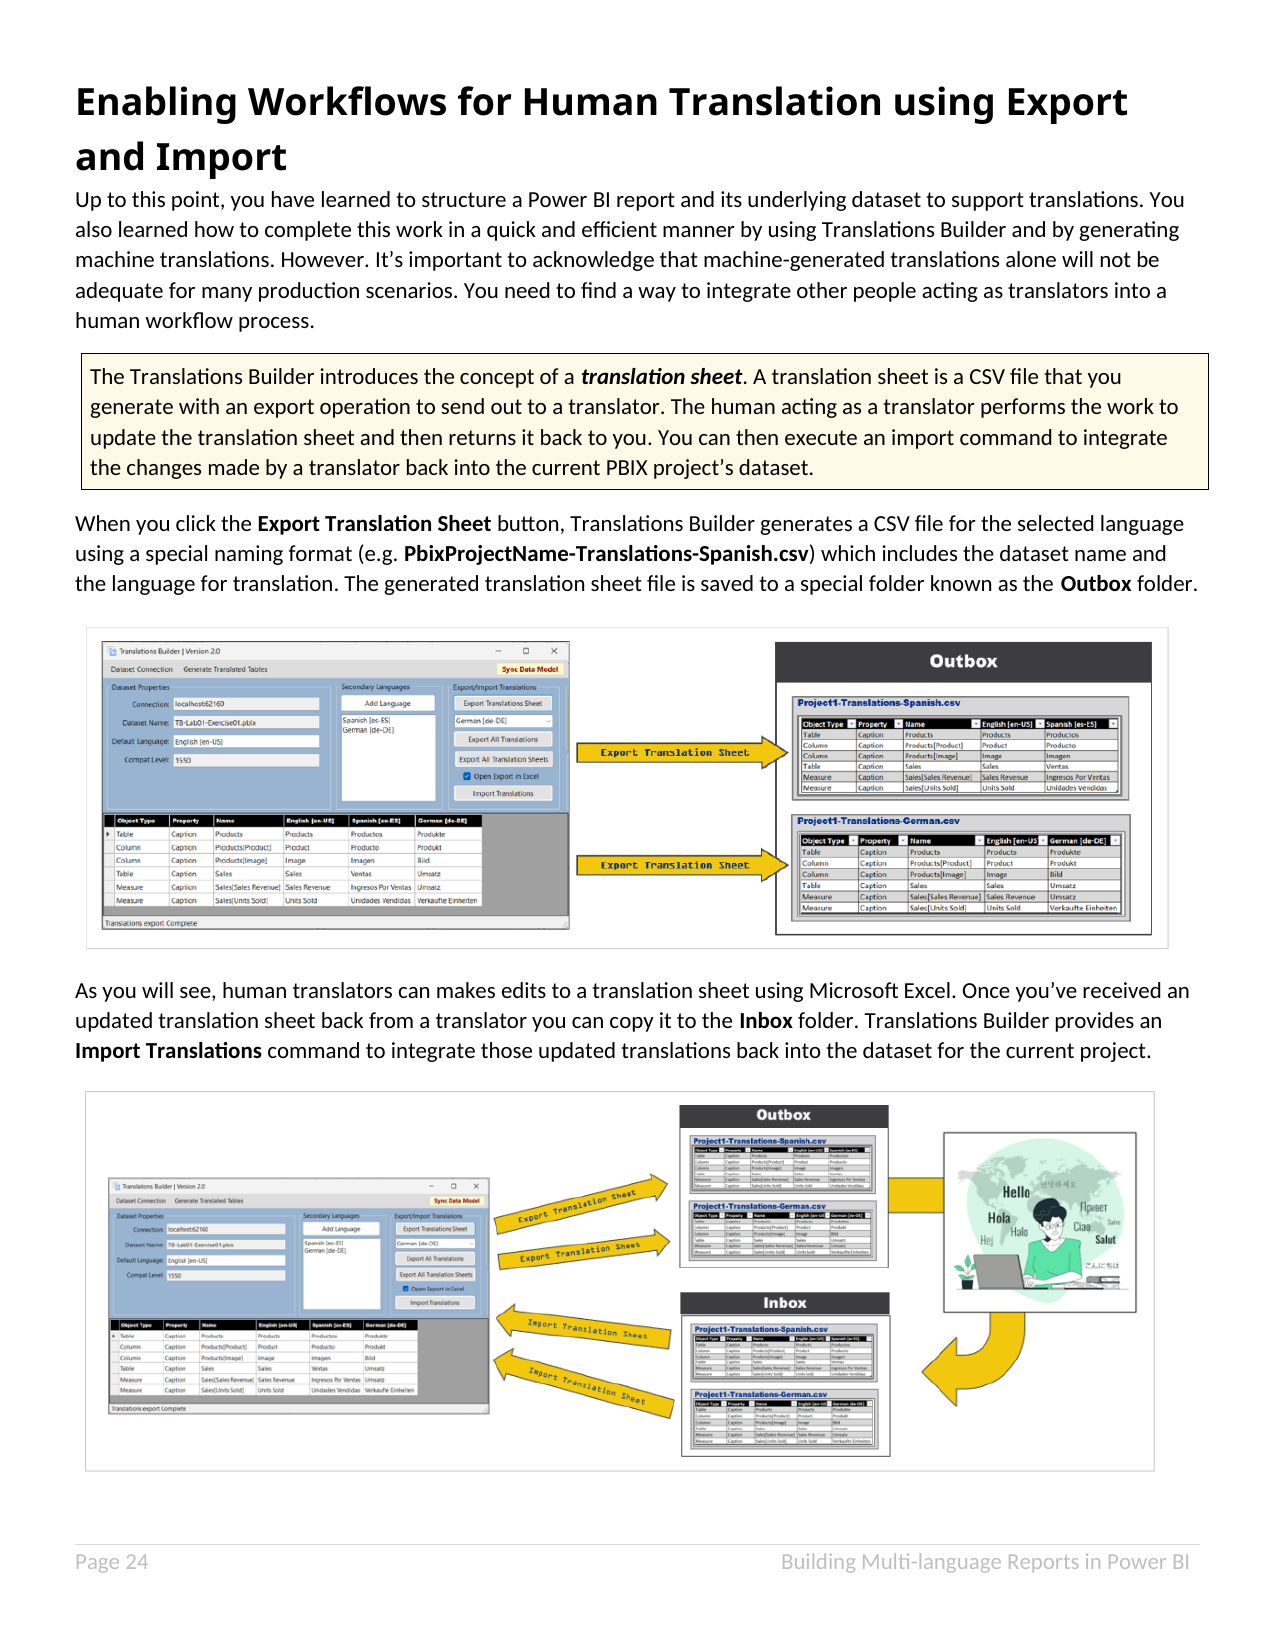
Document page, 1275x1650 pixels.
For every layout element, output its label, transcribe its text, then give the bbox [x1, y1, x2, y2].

picture [75, 1083, 1161, 1476]
text The Translations Builder introduces the concept of a translation sheet. A translation sheet is a CSV file that you generate with an export operation to send out to a translator. The human acting as a translator performs the work to update the translation sheet and then returns it back to you. You can then execute an import command to integrate the changes made by a translator back into the current PBIX project’s dataset. [82, 354, 1208, 489]
text When you click the Export Translation Sheet button, Translations Builder generates a CSV file for the selected language using a special naming format (e.g. PbixProjectName-Translations-Spanish.csv) which includes the dataset name and the language for translation. The generated translation sheet file is saved to a special folder known as the Outbox folder. [75, 509, 1200, 598]
subtitle Enabling Workflows for Human Translation using Export and Import [75, 75, 1200, 181]
text Up to this point, you have learned to structure a Power BI report and its underlying dataset to support translations. You also learned how to complete this work in a quick and efficient manner by using Translations Builder and by generating machine translations. However. It’s important to acknowledge that machine-generated translations alone will not be adequate for many production scenarios. You need to find a way to integrate other people acting as translators into a human workflow process. [75, 185, 1200, 334]
picture [75, 616, 1175, 957]
text As you will see, human translators can makes edits to a translation sheet using Microsoft Excel. Once you’ve received an updated translation sheet back from a translator you can copy it to the Inbox folder. Translations Builder provides an Import Translations command to integrate those updated translations back into the dataset for the current project. [75, 976, 1200, 1064]
